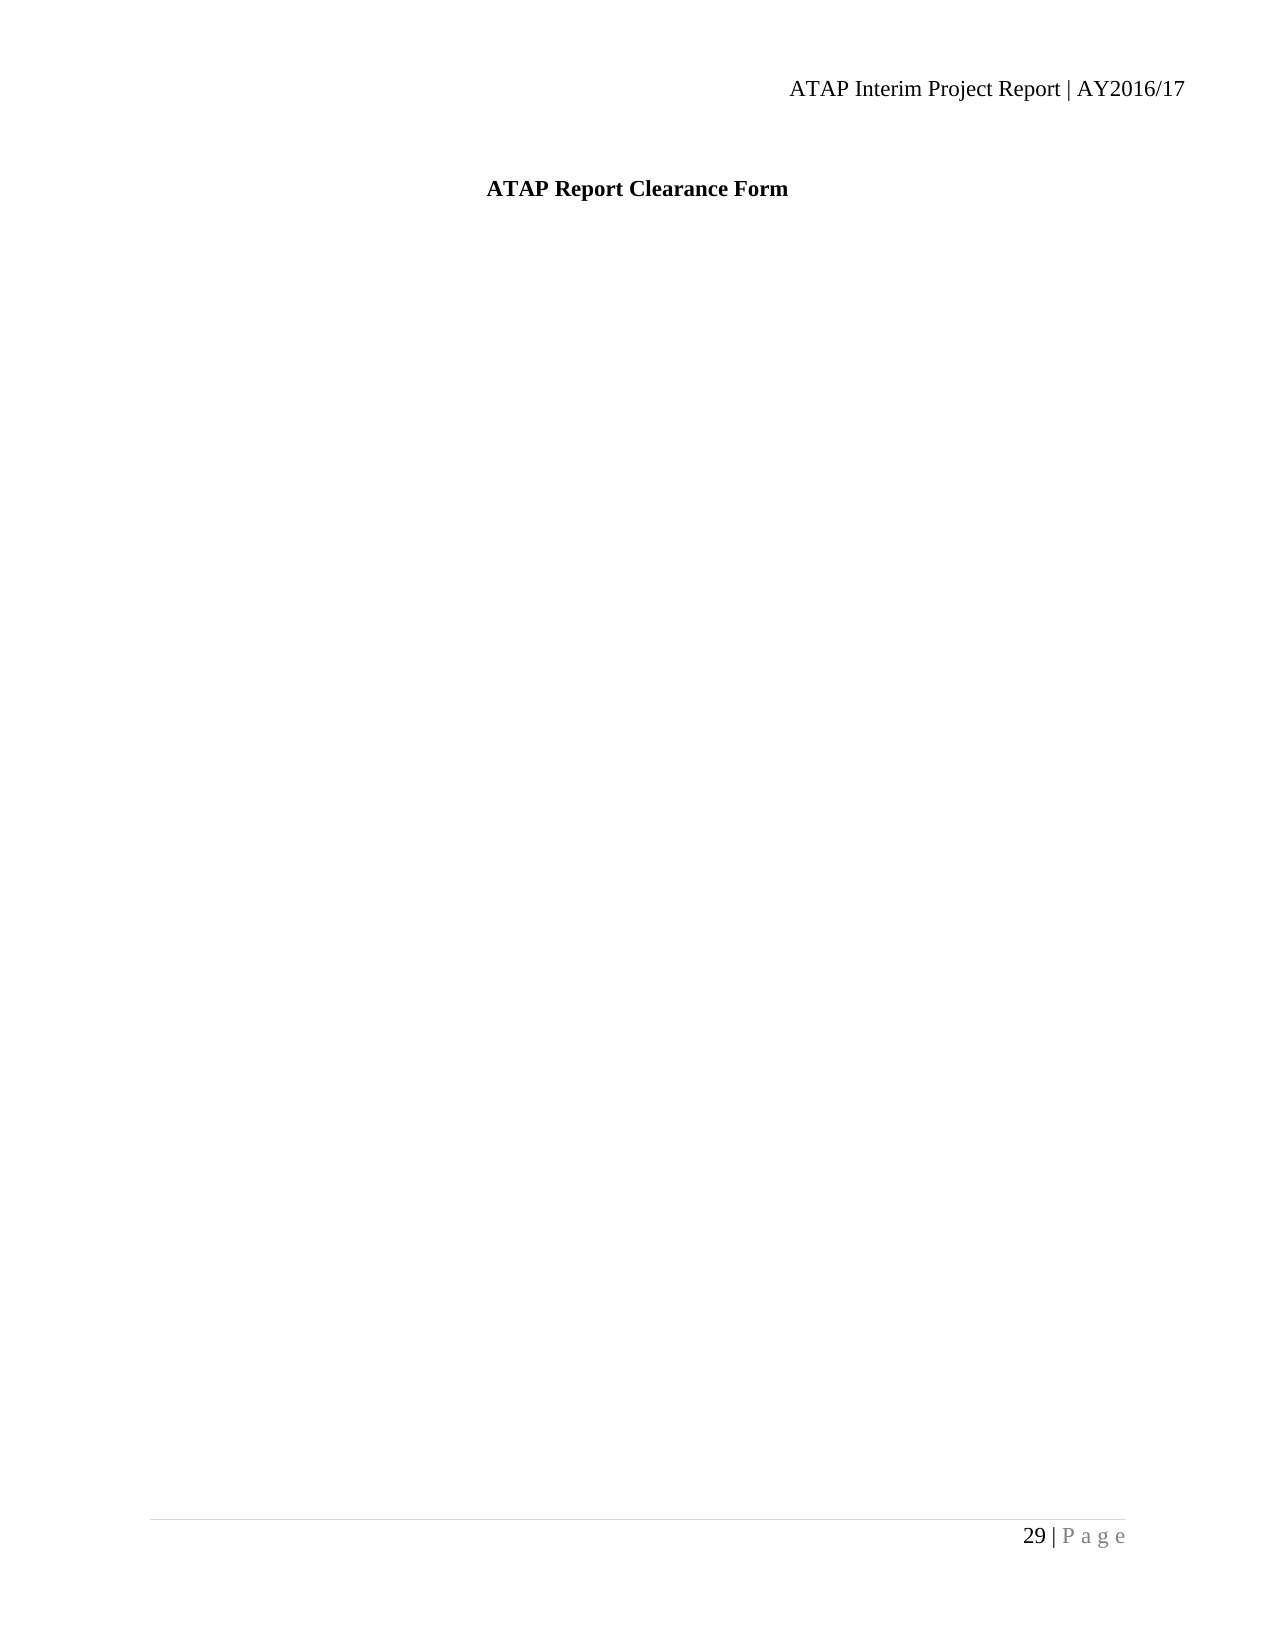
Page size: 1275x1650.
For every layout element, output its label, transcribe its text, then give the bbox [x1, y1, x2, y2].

subtitle ATAP Report Clearance Form [150, 175, 1125, 201]
